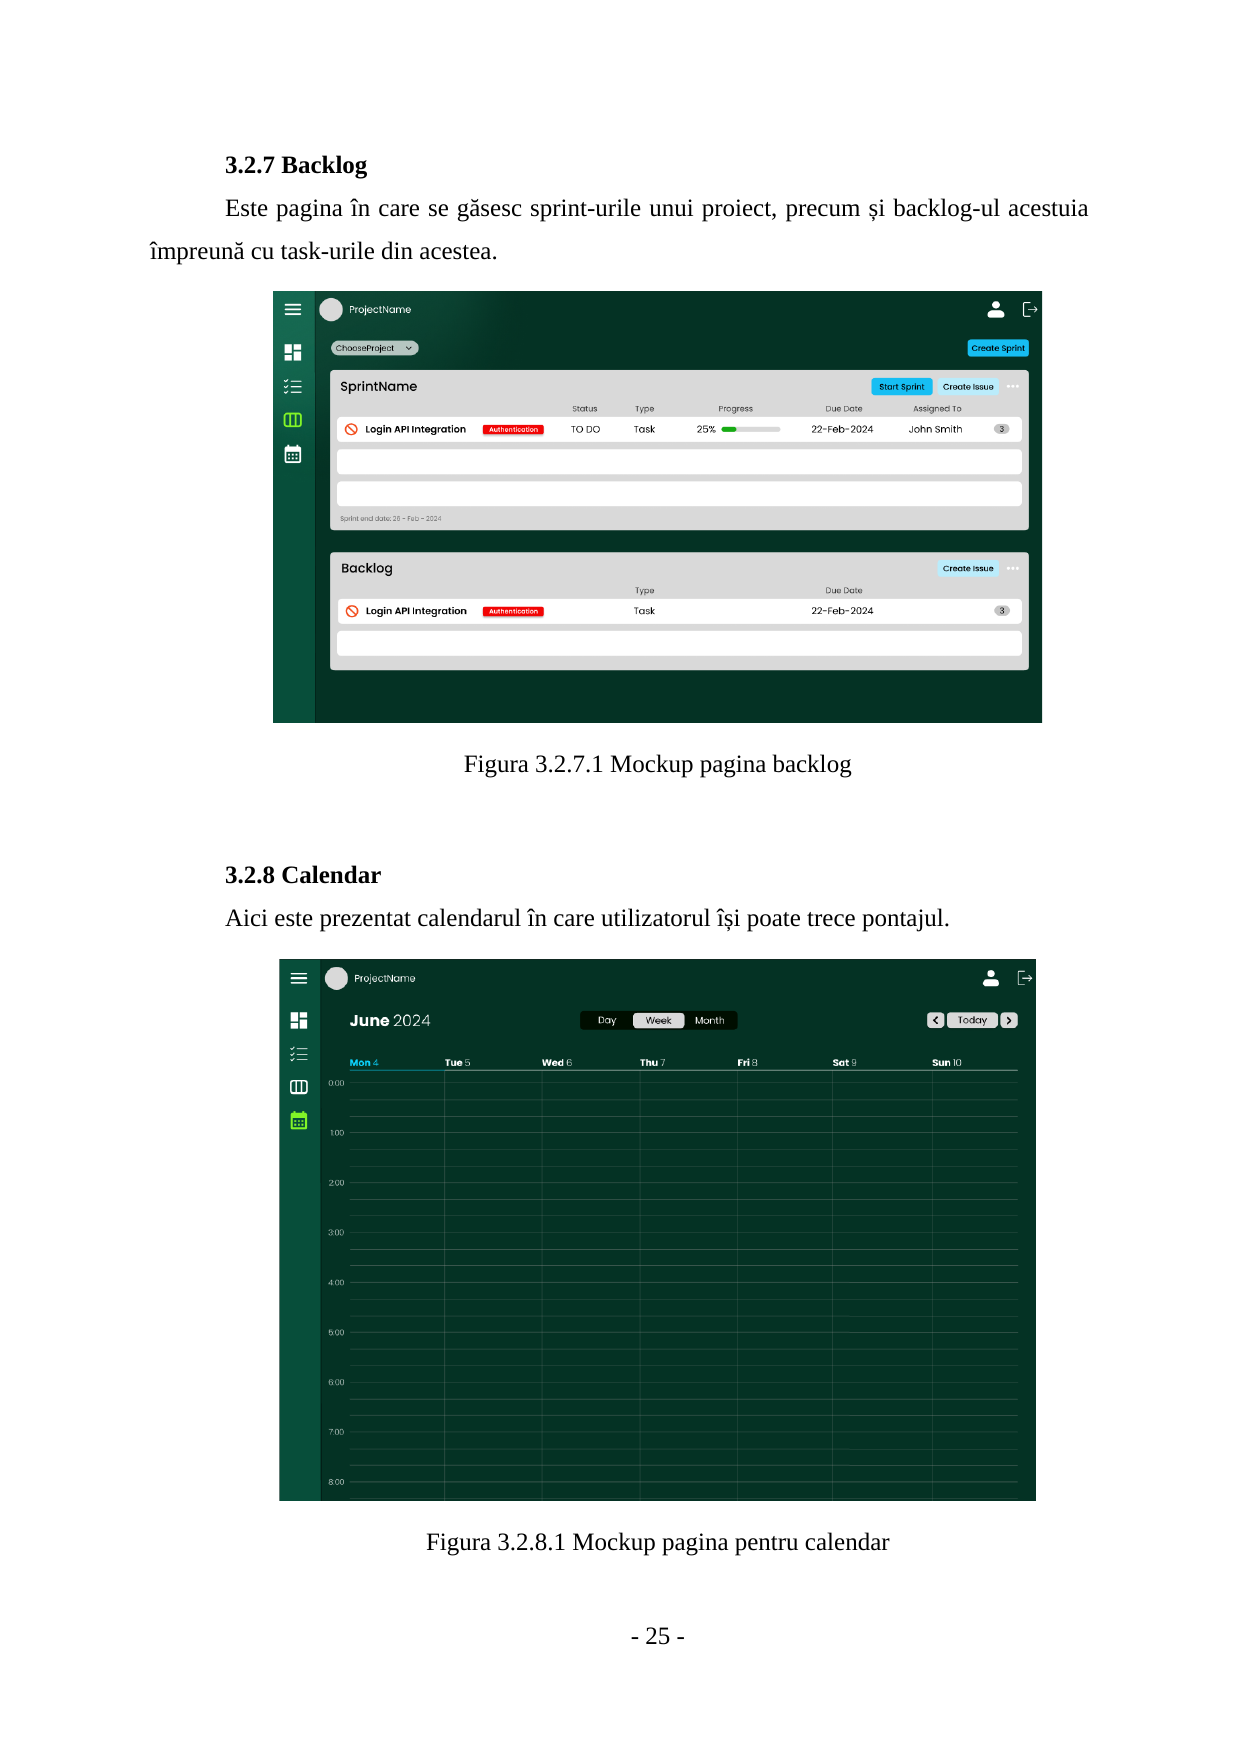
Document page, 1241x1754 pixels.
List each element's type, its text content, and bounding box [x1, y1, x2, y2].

subtitle 3.2.8 Calendar [150, 860, 1090, 889]
text Aici este prezentat calendarul în care utilizatorul își poate trece pontajul. [150, 903, 1090, 932]
text Figura 3.2.8.1 Mockup pagina pentru calendar [150, 1527, 1090, 1556]
text Este pagina în care se găsesc sprint-urile unui proiect, precum și backlog-ul acestuia împreună cu task-urile din acestea. [150, 193, 1090, 265]
text Figura 3.2.7.1 Mockup pagina backlog [150, 749, 1090, 778]
picture [279, 959, 1036, 1501]
picture [273, 291, 1043, 723]
subtitle 3.2.7 Backlog [150, 150, 1090, 179]
